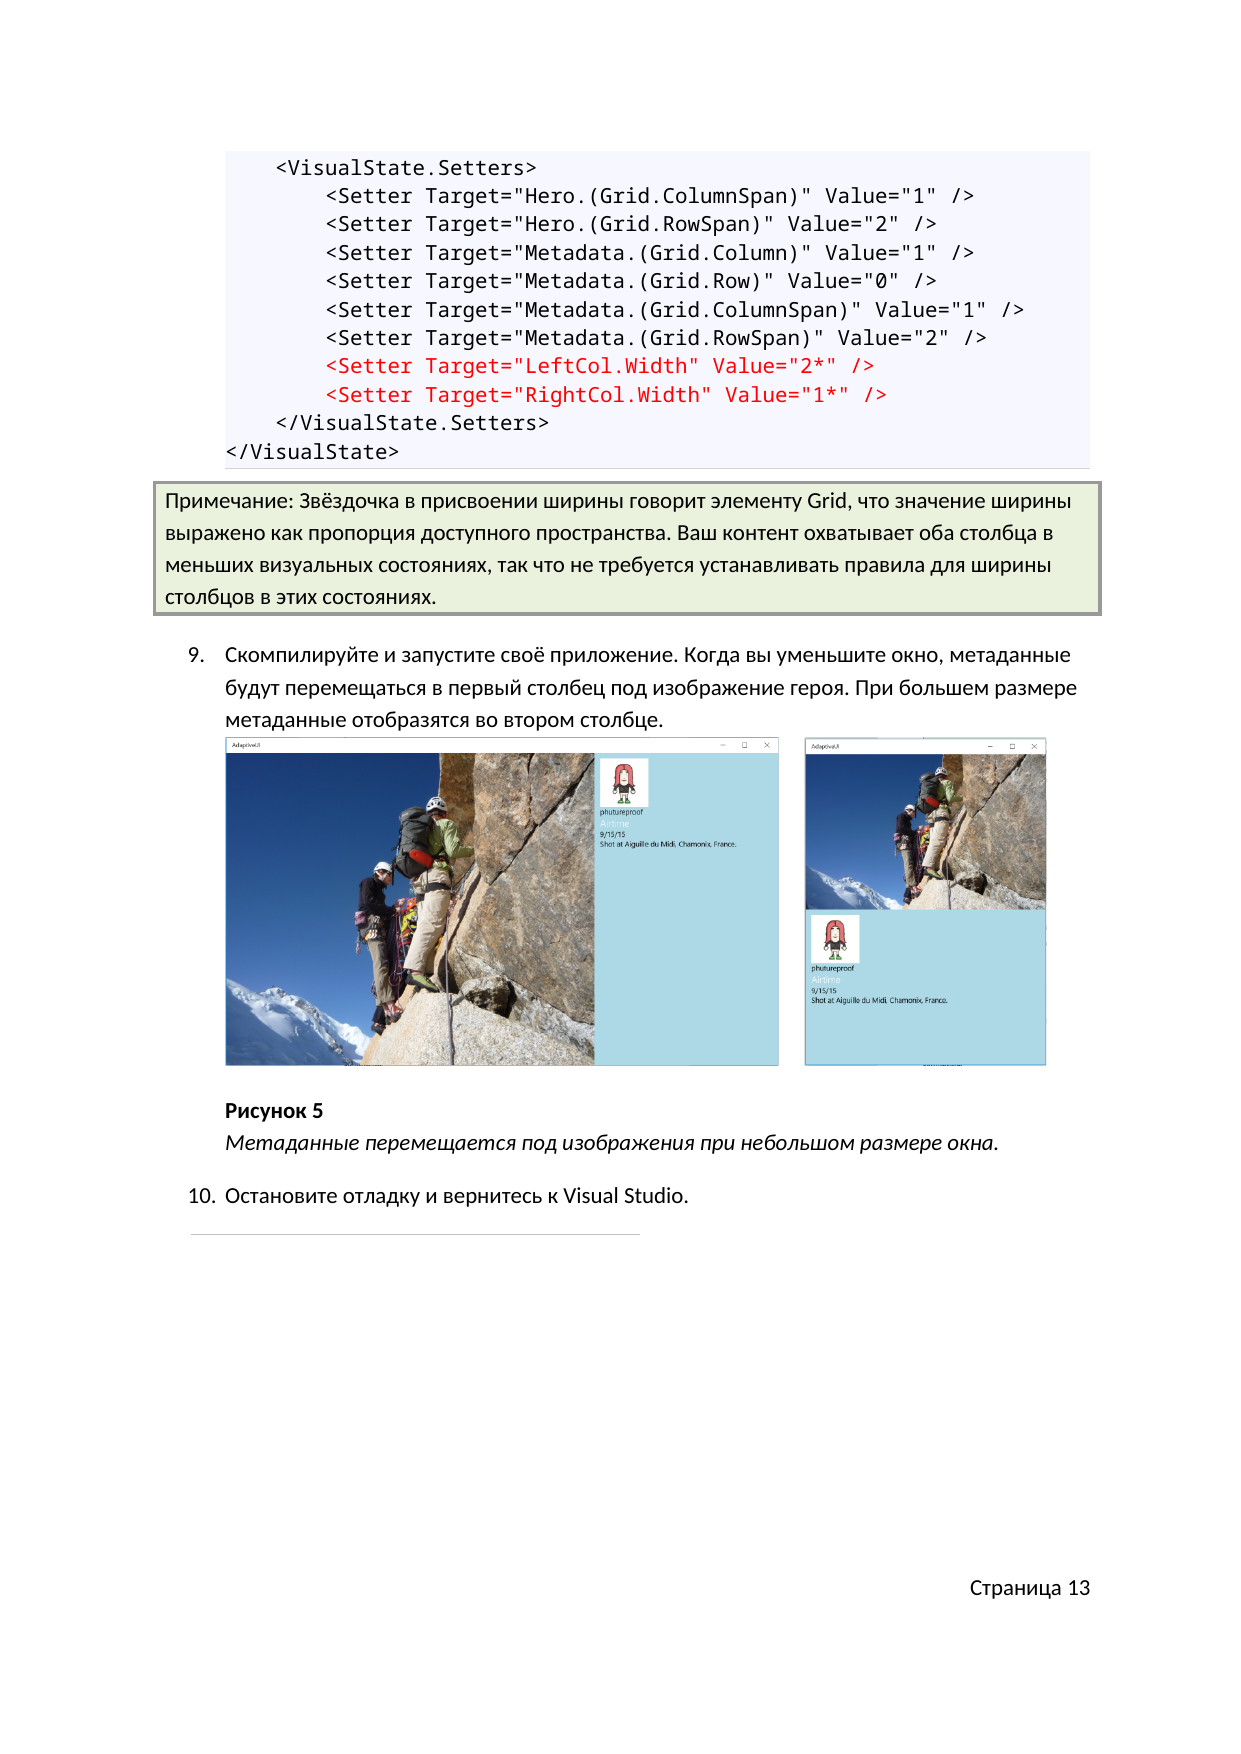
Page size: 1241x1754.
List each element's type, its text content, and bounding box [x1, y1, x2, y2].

text </VisualState> [225, 434, 1090, 468]
text Метаданные перемещается под изображения при небольшом размере окна. [150, 1128, 1090, 1156]
text <Setter Target="Metadata.(Grid.Column)" Value="1" /> [225, 235, 1090, 264]
text <Setter Target="RightCol.Width" Value="1*" /> [225, 377, 1090, 406]
text <VisualState.Setters> [225, 151, 1090, 178]
text <Setter Target="LeftCol.Width" Value="2*" /> [225, 349, 1090, 377]
list Остановите отладку и вернитесь к Visual Studio. [187, 1181, 1090, 1209]
text <Setter Target="Metadata.(Grid.ColumnSpan)" Value="1" /> [225, 292, 1090, 321]
text <Setter Target="Hero.(Grid.RowSpan)" Value="2" /> [225, 207, 1090, 235]
text <Setter Target="Hero.(Grid.ColumnSpan)" Value="1" /> [225, 178, 1090, 207]
list </VisualState.Setters> [225, 406, 1090, 434]
text <Setter Target="Metadata.(Grid.RowSpan)" Value="2" /> [225, 321, 1090, 349]
text Примечание: Звёздочка в присвоении ширины говорит элементу Grid, что значение ширины выражено как пропорция доступного пространства. Ваш контент охватывает оба столбца в меньших визуальных состояниях, так что не требуется устанавливать правила для ширины столбцов в этих состояниях. [156, 484, 1098, 612]
picture [225, 737, 779, 1066]
text <Setter Target="Metadata.(Grid.Row)" Value="0" /> [225, 264, 1090, 292]
picture [804, 737, 1047, 1066]
text Рисунок 5 [150, 1096, 1090, 1124]
